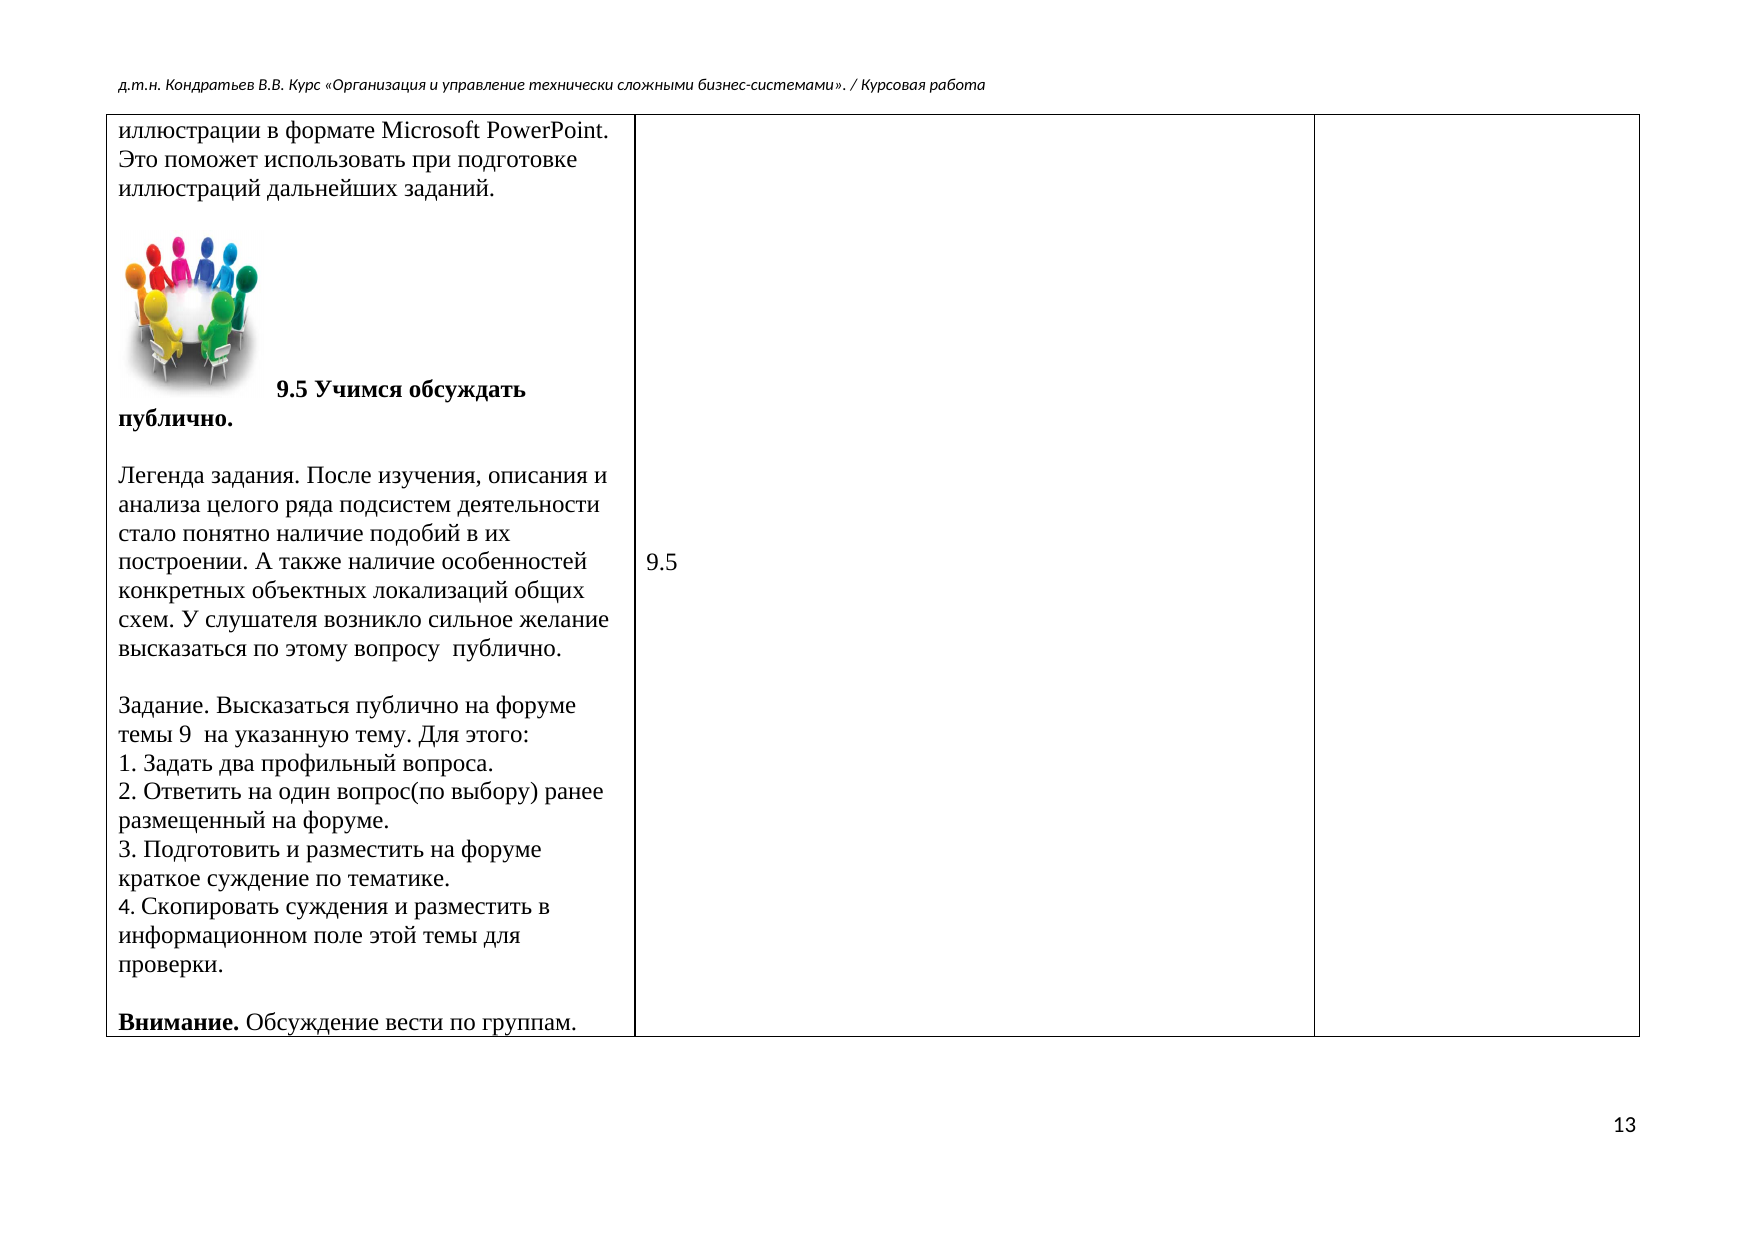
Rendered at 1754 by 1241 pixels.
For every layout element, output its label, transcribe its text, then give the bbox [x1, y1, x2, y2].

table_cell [107, 115, 634, 1036]
picture [118, 230, 264, 398]
table_cell 9.1 9.2 9.3 9.4 9.5 [636, 115, 1314, 1036]
table_cell [1315, 115, 1639, 1036]
